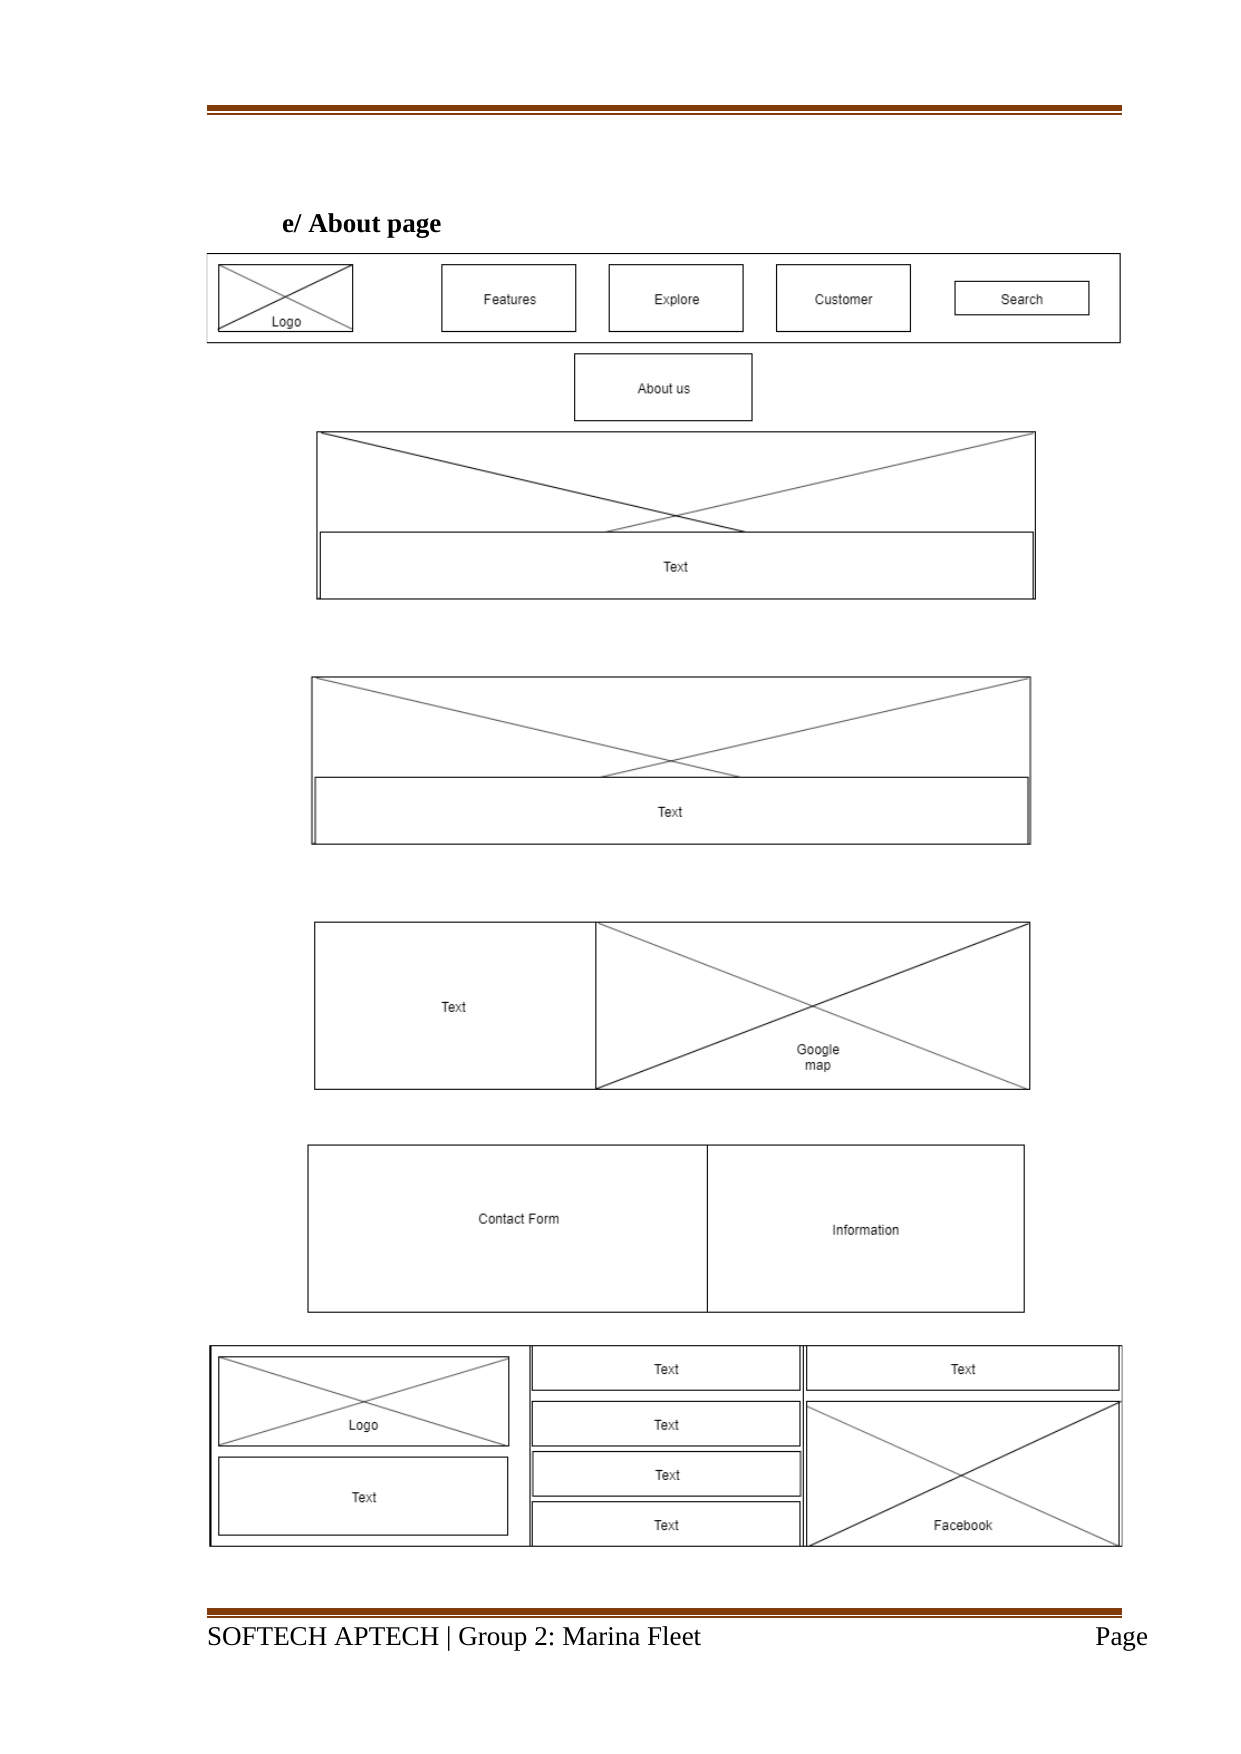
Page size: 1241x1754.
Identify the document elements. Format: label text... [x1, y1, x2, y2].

list e/ About page [207, 207, 1122, 238]
picture [206, 253, 1123, 1548]
